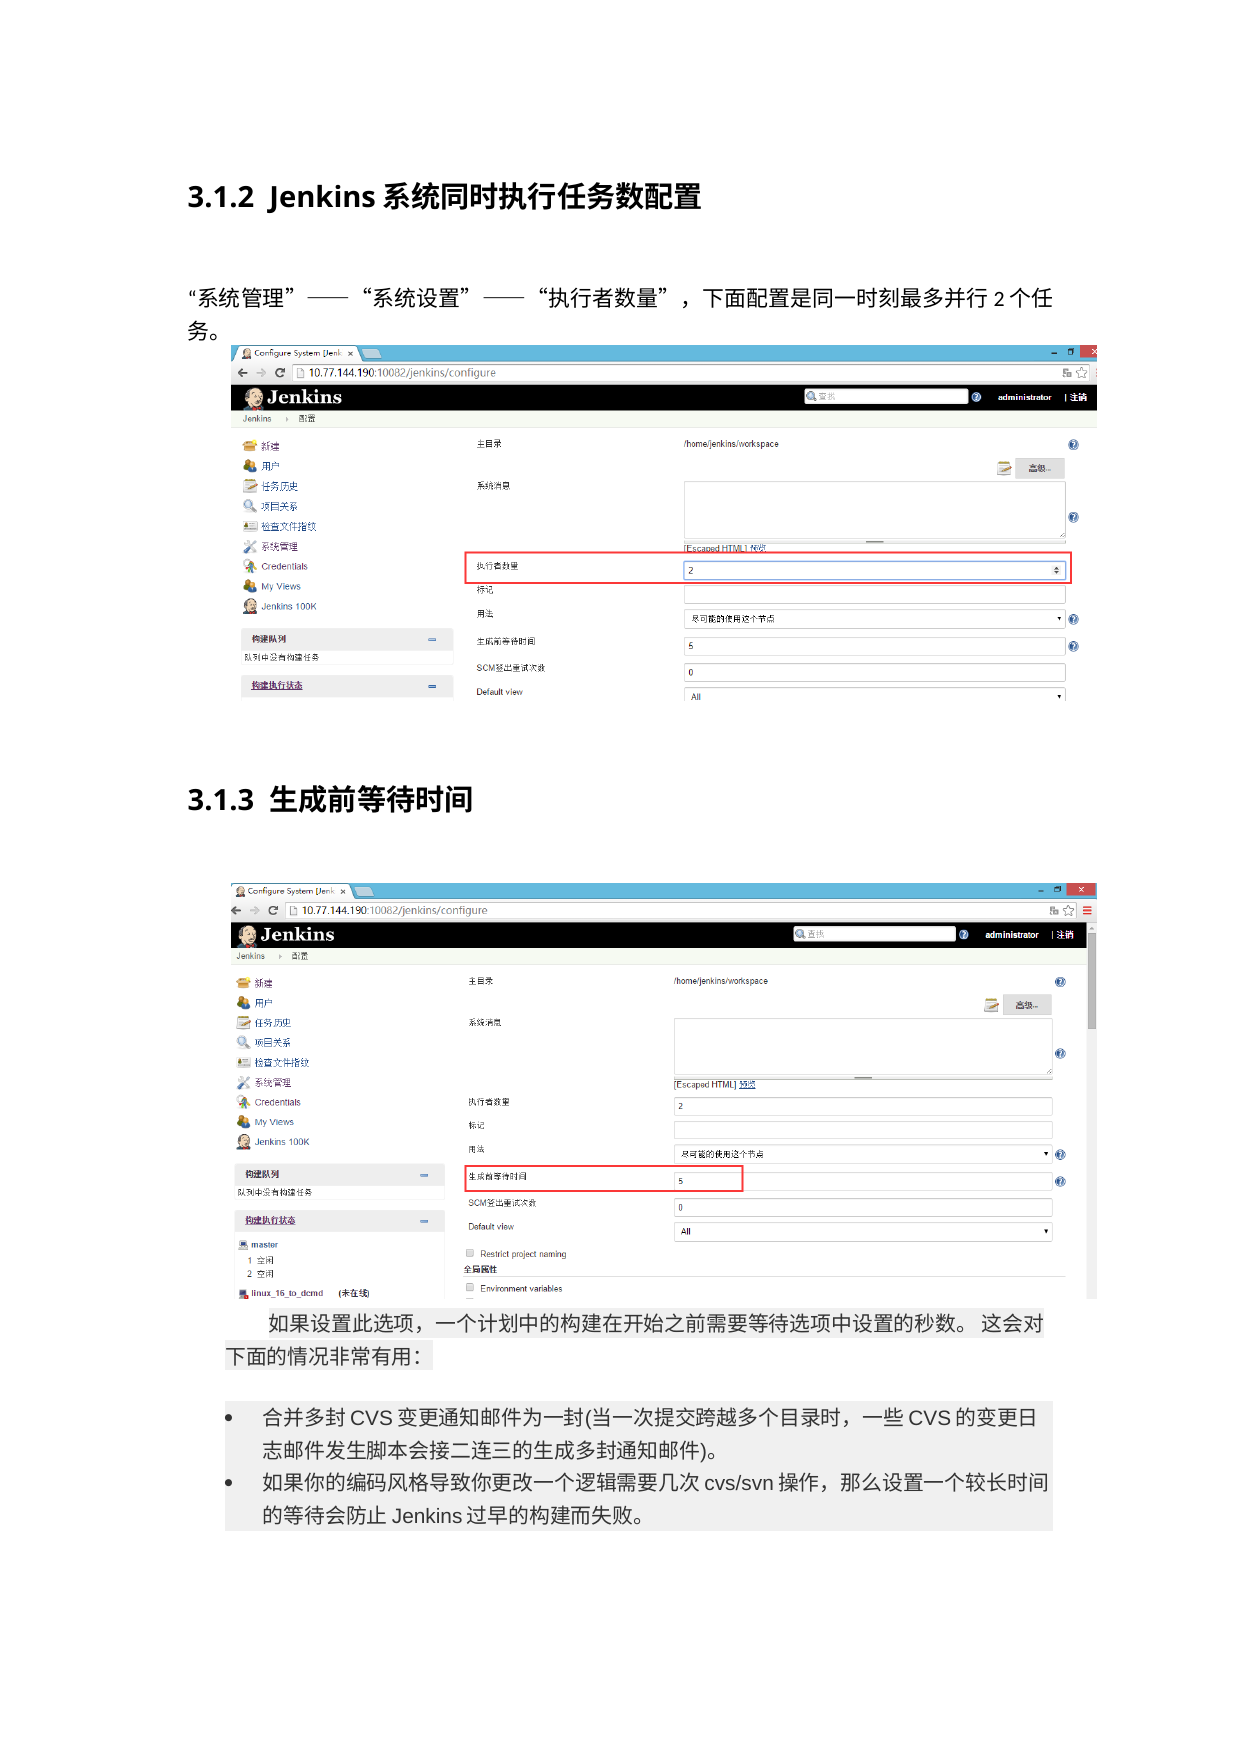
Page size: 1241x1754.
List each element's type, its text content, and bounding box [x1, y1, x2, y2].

text “系统管理”——“系统设置”——“执行者数量”，下面配置是同一时刻最多并行2个任务。 [187, 281, 1053, 346]
list 合并多封CVS变更通知邮件为一封(当一次提交跨越多个目录时，一些CVS的变更日志邮件发生脚本会接二连三的生成多封通知邮件)。 [225, 1401, 1053, 1466]
picture [231, 883, 1097, 1299]
subtitle 3.1.2 Jenkins系统同时执行任务数配置 [187, 162, 1053, 227]
list 如果你的编码风格导致你更改一个逻辑需要几次cvs/svn操作，那么设置一个较长时间的等待会防止Jenkins过早的构建而失败。 [225, 1466, 1053, 1531]
text 如果设置此选项，一个计划中的构建在开始之前需要等待选项中设置的秒数。 这会对下面的情况非常有用： [225, 1306, 1053, 1371]
subtitle 3.1.3 生成前等待时间 [187, 765, 1053, 830]
picture [231, 345, 1097, 701]
